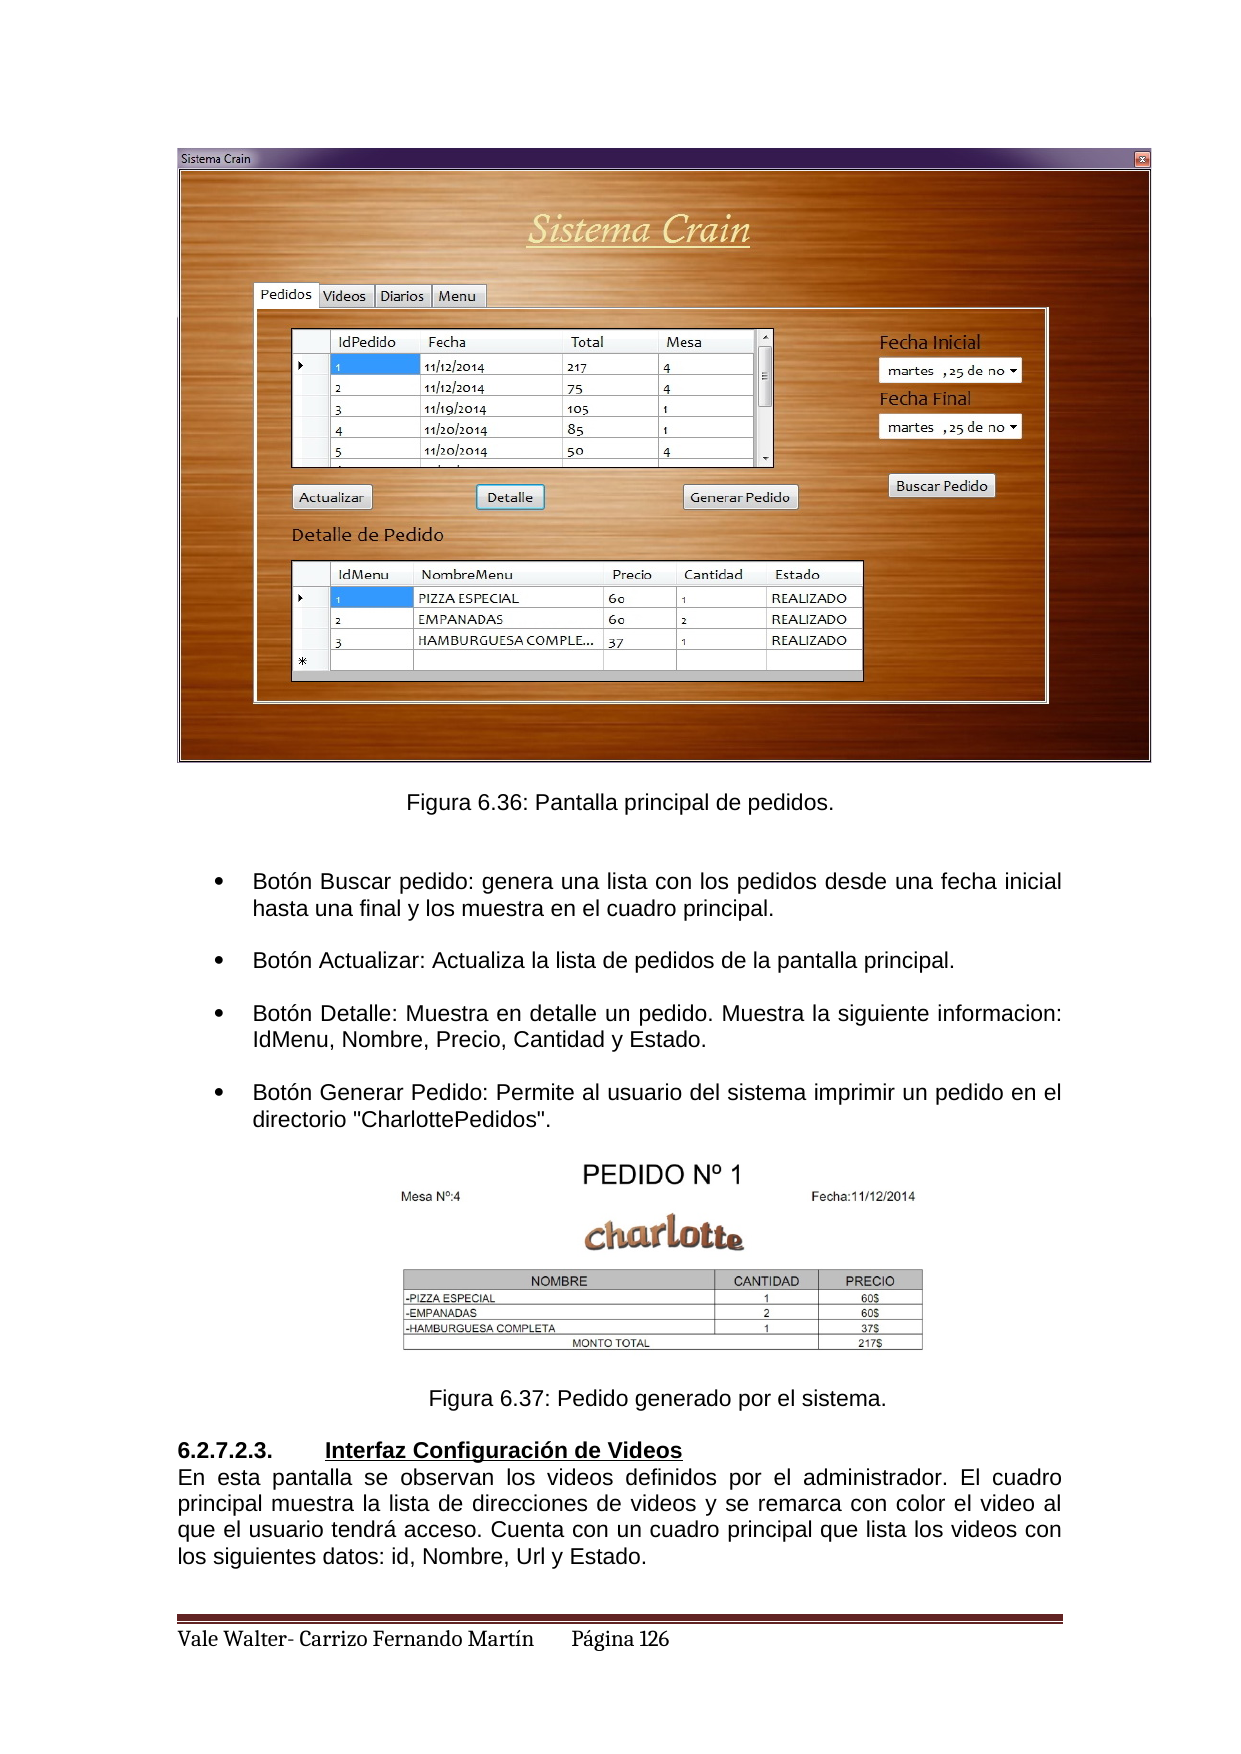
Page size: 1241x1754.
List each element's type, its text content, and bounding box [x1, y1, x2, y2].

list Botón Actualizar: Actualiza la lista de pedidos de la pantalla principal. [215, 947, 1063, 974]
list Interfaz Configuración de Videos [177, 1437, 1063, 1464]
list Botón Buscar pedido: genera una lista con los pedidos desde una fecha inicial hasta una final y los muestra en el cuadro principal. [215, 868, 1063, 921]
list Botón Generar Pedido: Permite al usuario del sistema imprimir un pedido en el directorio "CharlottePedidos". [215, 1079, 1063, 1132]
picture [381, 1158, 935, 1359]
text Figura 6.36: Pantalla principal de pedidos. [177, 789, 1063, 816]
list Botón Detalle: Muestra en detalle un pedido. Muestra la siguiente informacion: IdMenu, Nombre, Precio, Cantidad y Estado. [215, 1000, 1063, 1053]
picture [177, 147, 1152, 763]
text Figura 6.37: Pedido generado por el sistema. [252, 1384, 1063, 1411]
text En esta pantalla se observan los videos definidos por el administrador. El cuadro principal muestra la lista de direcciones de videos y se remarca con color el video al que el usuario tendrá acceso. Cuenta con un cuadro principal que lista los videos con los siguientes datos: id, Nombre, Url y Estado. [177, 1464, 1063, 1569]
